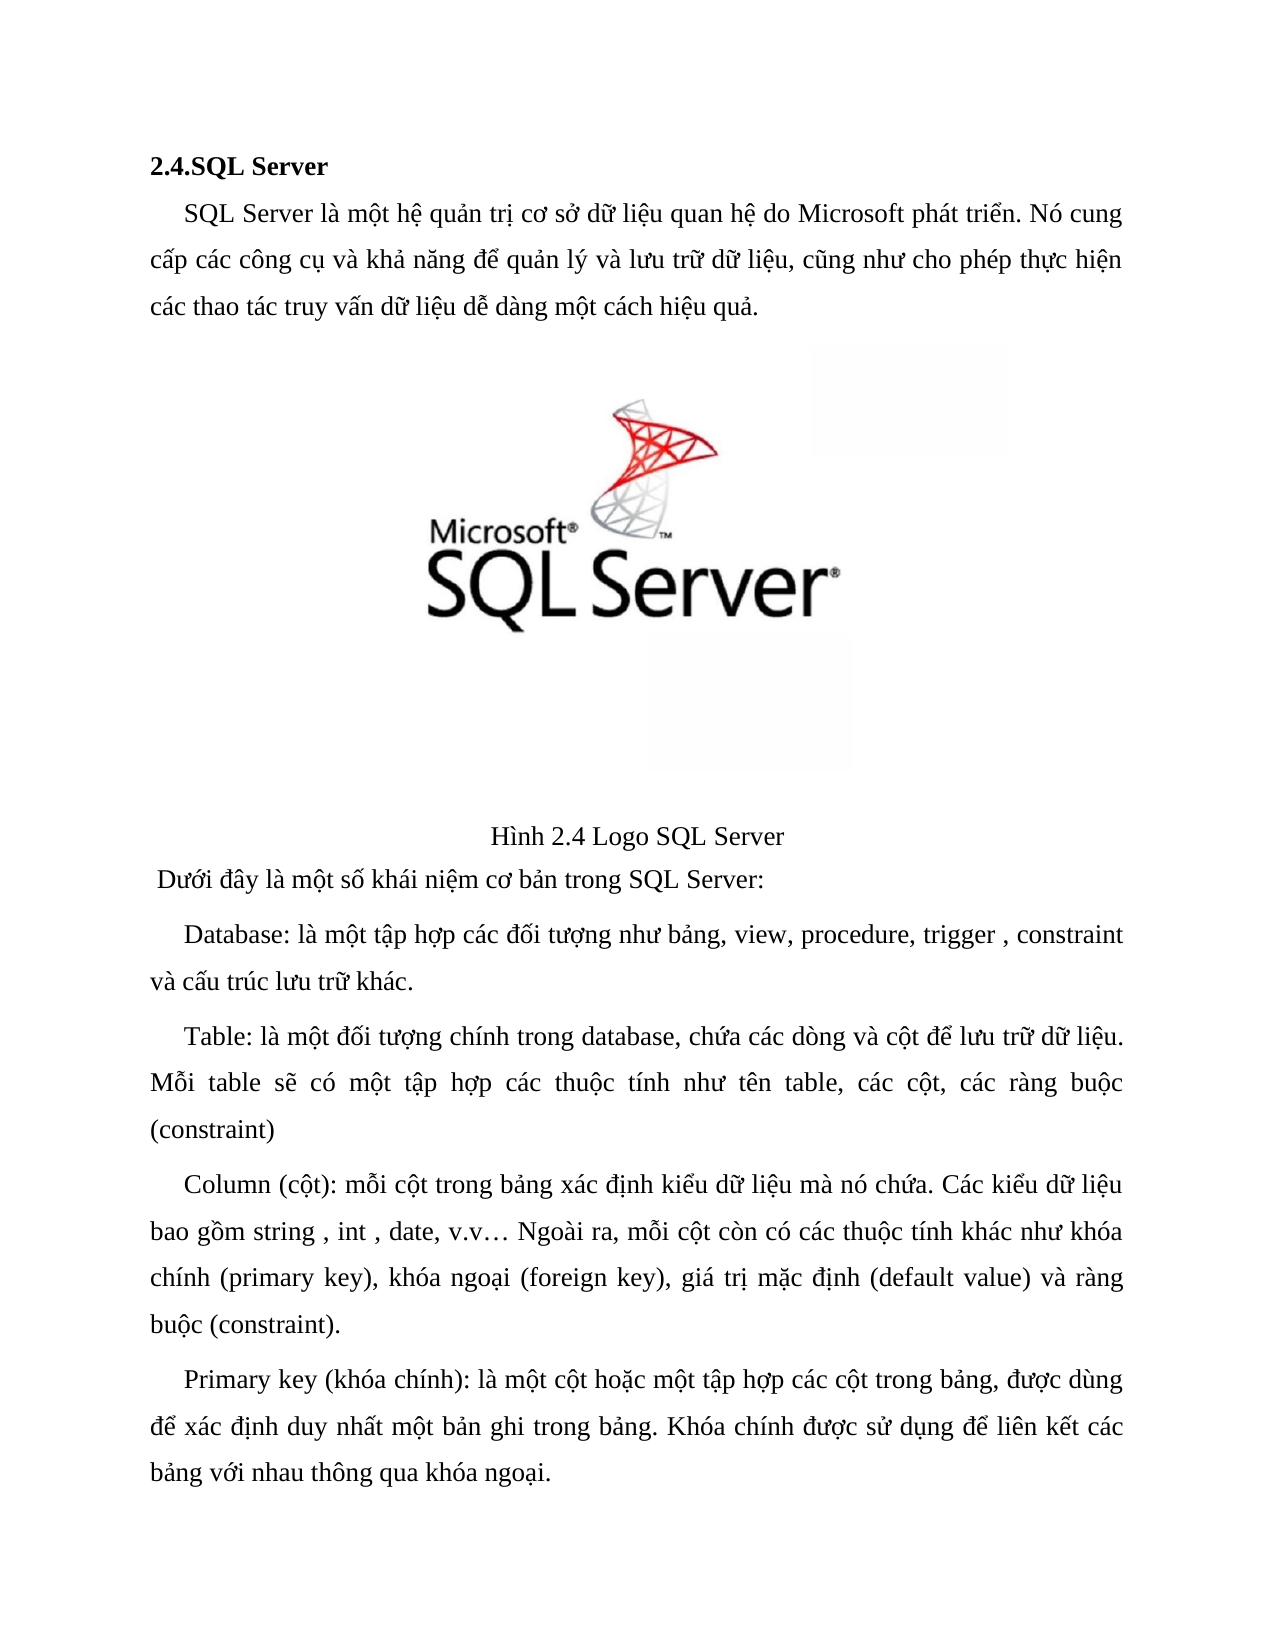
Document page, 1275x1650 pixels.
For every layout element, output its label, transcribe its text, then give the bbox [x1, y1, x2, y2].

text Database: là một tập hợp các đối tượng như bảng, view, procedure, trigger , constraint và cấu trúc lưu trữ khác. [150, 918, 1125, 996]
text 2.4.SQL Server [150, 150, 1125, 181]
picture [268, 345, 1007, 796]
text SQL Server là một hệ quản trị cơ sở dữ liệu quan hệ do Microsoft phát triển. Nó cung cấp các công cụ và khả năng để quản lý và lưu trữ dữ liệu, cũng như cho phép thực hiện các thao tác truy vấn dữ liệu dễ dàng một cách hiệu quả. [150, 197, 1125, 321]
text Column (cột): mỗi cột trong bảng xác định kiểu dữ liệu mà nó chứa. Các kiểu dữ liệu bao gồm string , int , date, v.v… Ngoài ra, mỗi cột còn có các thuộc tính khác như khóa chính (primary key), khóa ngoại (foreign key), giá trị mặc định (default value) và ràng buộc (constraint). [150, 1168, 1125, 1339]
text Table: là một đối tượng chính trong database, chứa các dòng và cột để lưu trữ dữ liệu. Mỗi table sẽ có một tập hợp các thuộc tính như tên table, các cột, các ràng buộc (constraint) [150, 1020, 1125, 1144]
text Hình 2.4 Logo SQL Server [150, 819, 1125, 851]
text Primary key (khóa chính): là một cột hoặc một tập hợp các cột trong bảng, được dùng để xác định duy nhất một bản ghi trong bảng. Khóa chính được sử dụng để liên kết các bảng với nhau thông qua khóa ngoại. [150, 1363, 1125, 1488]
text Dưới đây là một số khái niệm cơ bản trong SQL Server: [150, 863, 1125, 894]
